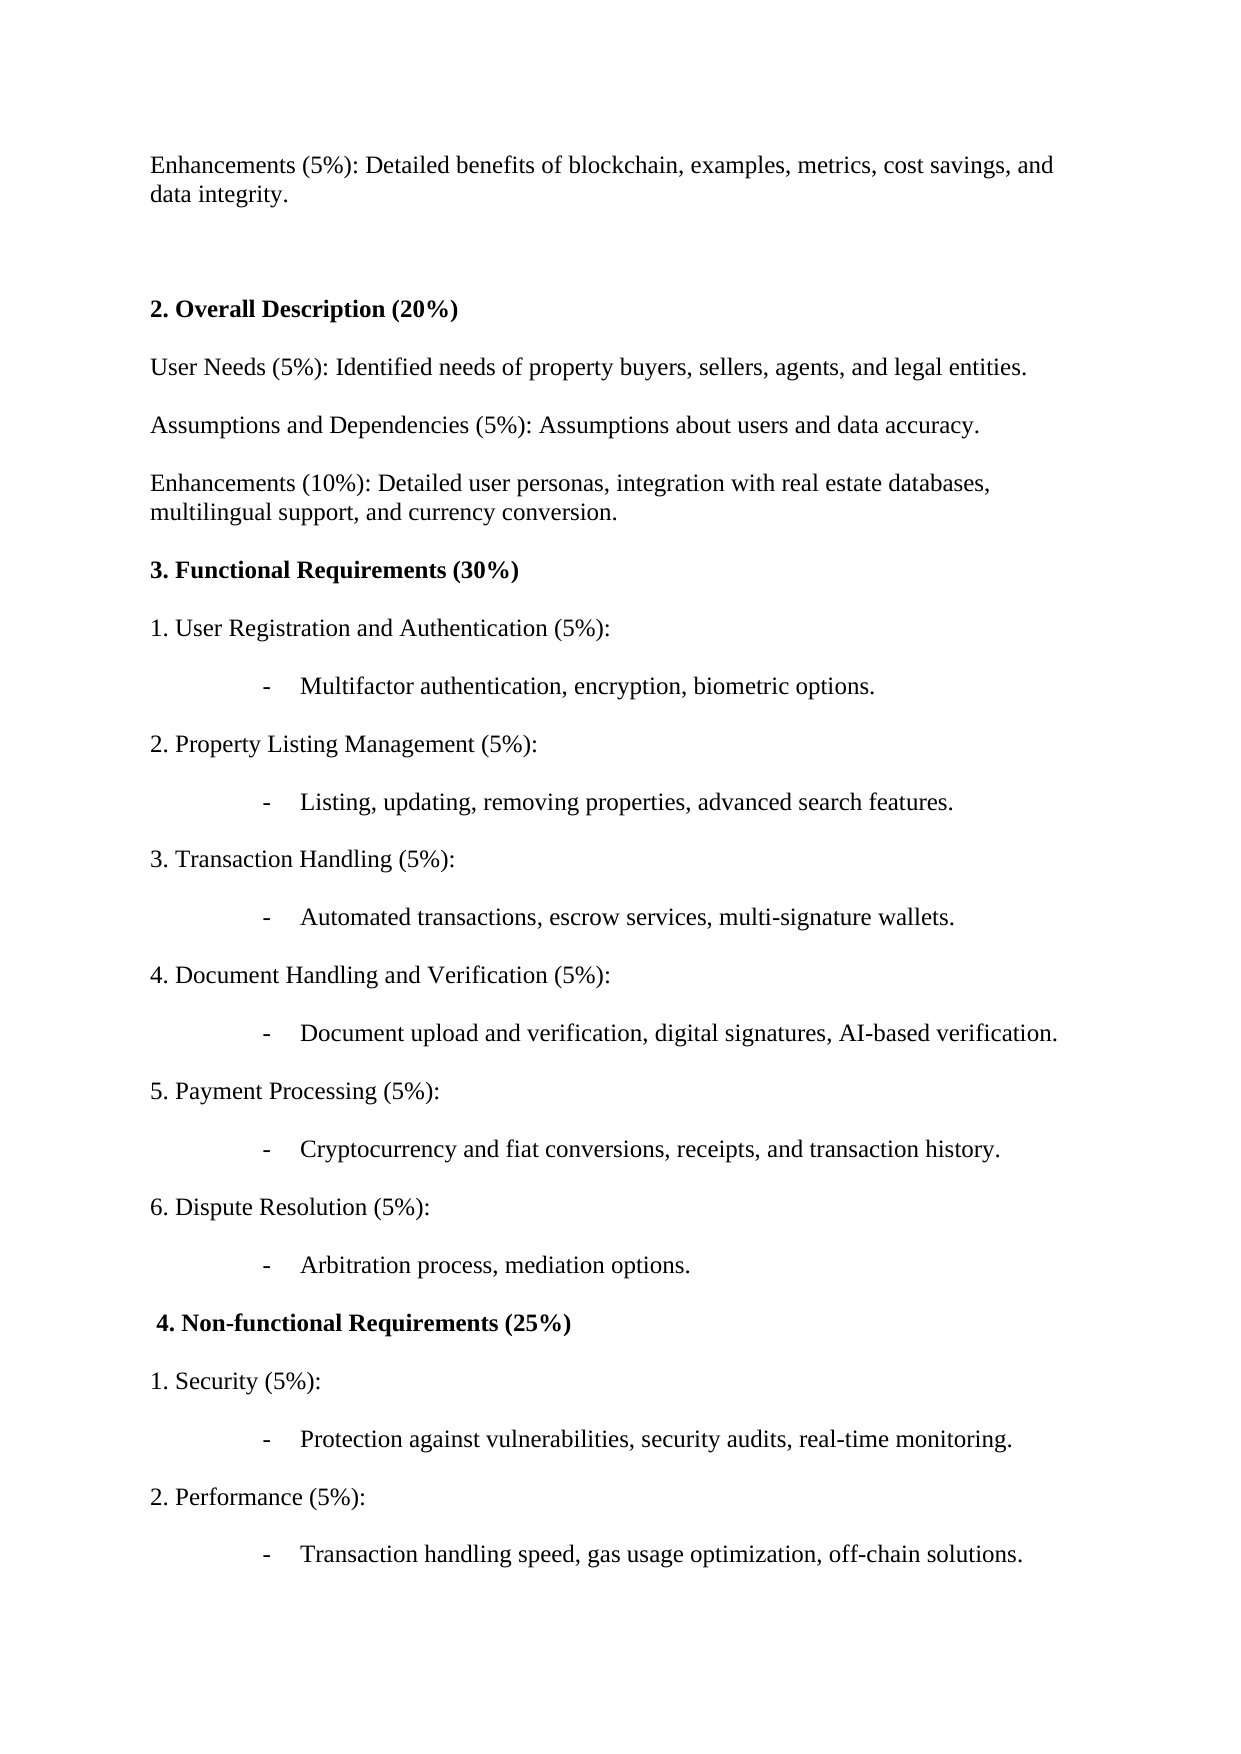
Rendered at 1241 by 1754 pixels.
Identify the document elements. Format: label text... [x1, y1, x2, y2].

text 2. Overall Description (20%) [150, 294, 1090, 323]
list Protection against vulnerabilities, security audits, real-time monitoring. [262, 1424, 1090, 1452]
text 3. Transaction Handling (5%): [150, 844, 1090, 873]
text 4. Document Handling and Verification (5%): [150, 960, 1090, 989]
list Cryptocurrency and fiat conversions, receipts, and transaction history. [262, 1134, 1090, 1163]
list Arbitration process, mediation options. [262, 1250, 1090, 1279]
list Multifactor authentication, encryption, biometric options. [262, 671, 1090, 699]
text Enhancements (10%): Detailed user personas, integration with real estate databases, multilingual support, and currency conversion. [150, 468, 1090, 526]
list Listing, updating, removing properties, advanced search features. [262, 787, 1090, 815]
list Transaction handling speed, gas usage optimization, off-chain solutions. [262, 1539, 1090, 1568]
text 2. Property Listing Management (5%): [150, 729, 1090, 757]
text 2. Performance (5%): [150, 1482, 1090, 1510]
list Automated transactions, escrow services, multi-signature wallets. [262, 902, 1090, 931]
text 6. Dispute Resolution (5%): [150, 1192, 1090, 1221]
text User Needs (5%): Identified needs of property buyers, sellers, agents, and legal entities. [150, 352, 1090, 381]
text Assumptions and Dependencies (5%): Assumptions about users and data accuracy. [150, 410, 1090, 439]
text 1. Security (5%): [150, 1366, 1090, 1394]
text 4. Non-functional Requirements (25%) [150, 1308, 1090, 1337]
list Document upload and verification, digital signatures, AI-based verification. [262, 1018, 1090, 1047]
text 3. Functional Requirements (30%) [150, 555, 1090, 584]
text 1. User Registration and Authentication (5%): [150, 613, 1090, 642]
text 5. Payment Processing (5%): [150, 1076, 1090, 1105]
text Enhancements (5%): Detailed benefits of blockchain, examples, metrics, cost savings, and data integrity. [150, 150, 1090, 207]
